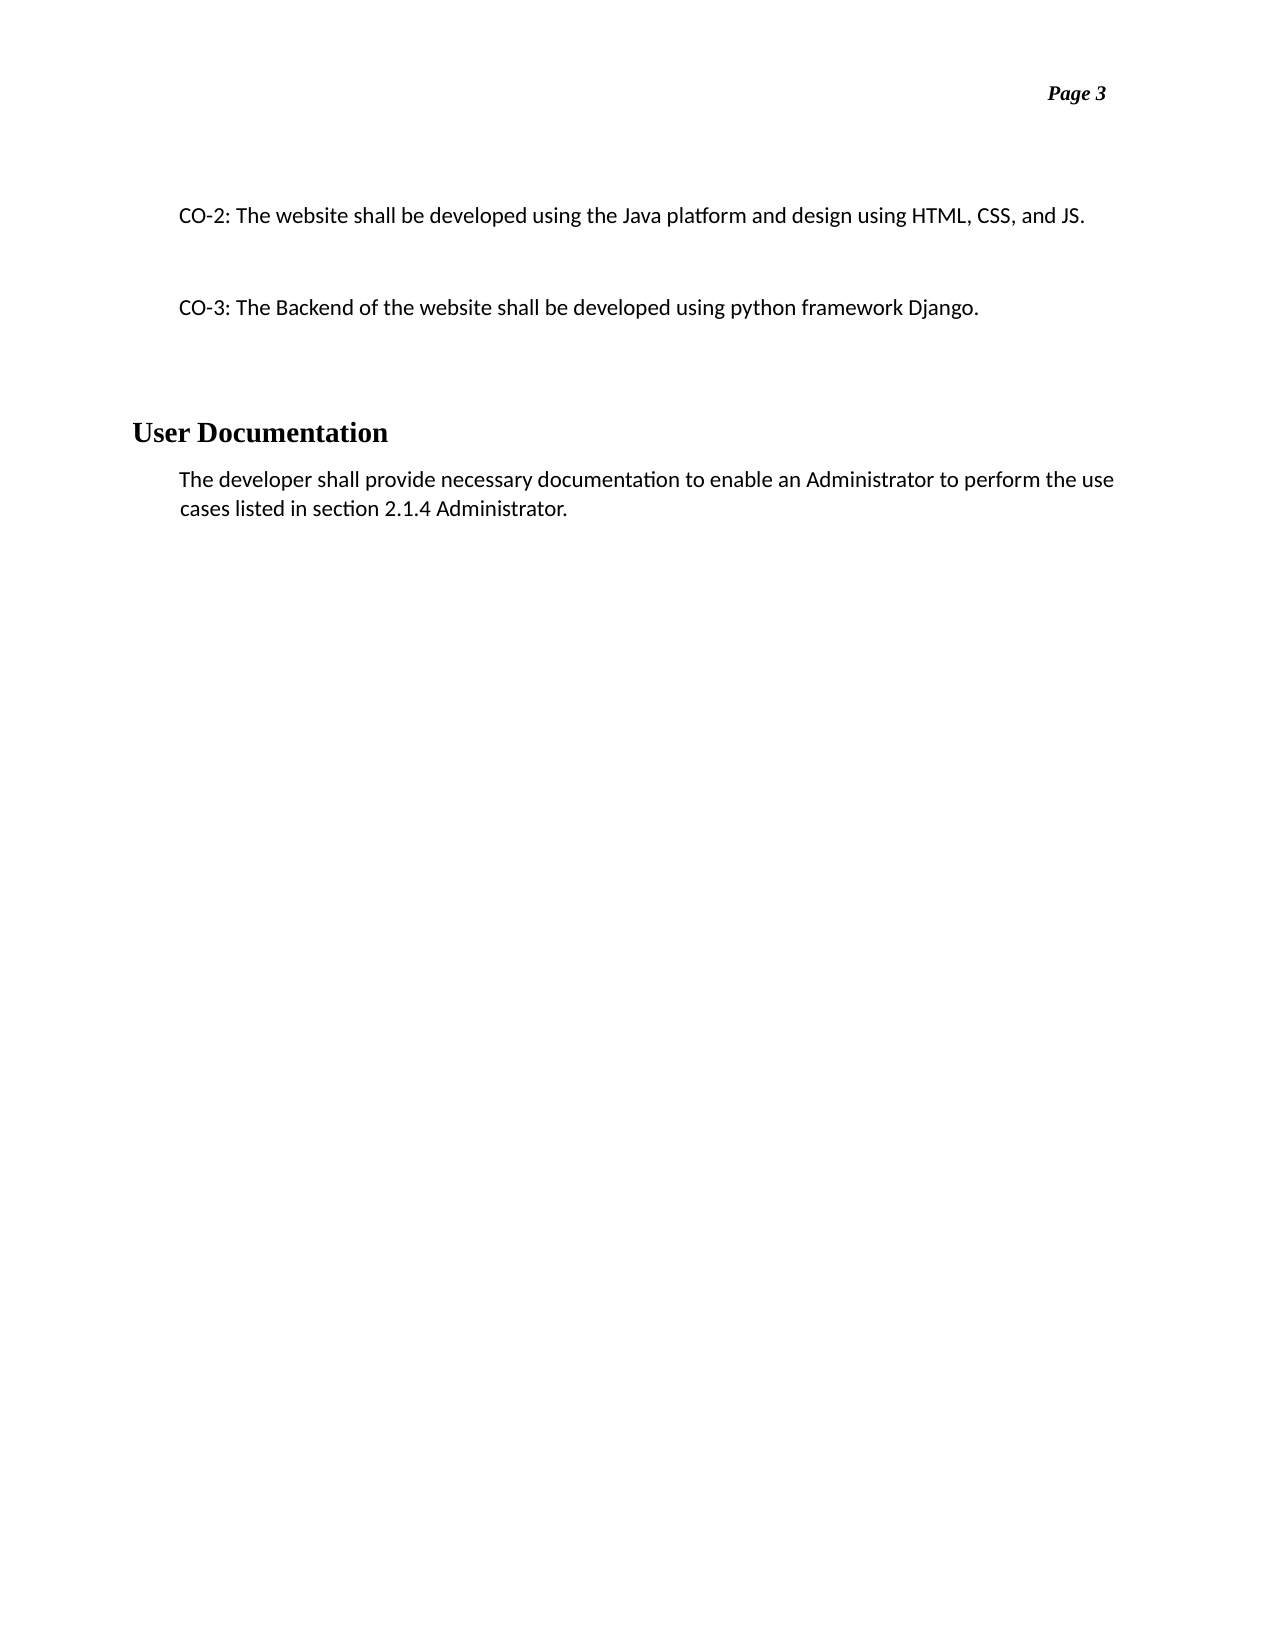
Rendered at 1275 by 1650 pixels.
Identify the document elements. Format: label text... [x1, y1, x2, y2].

text CO-3: The Backend of the website shall be developed using python framework Django. [179, 293, 1163, 321]
subtitle User Documentation [132, 415, 1168, 449]
text CO-2: The website shall be developed using the Java platform and design using HTML, CSS, and JS. [179, 201, 1163, 229]
text The developer shall provide necessary documentation to enable an Administrator to perform the use cases listed in section 2.1.4 Administrator. [179, 465, 1163, 522]
